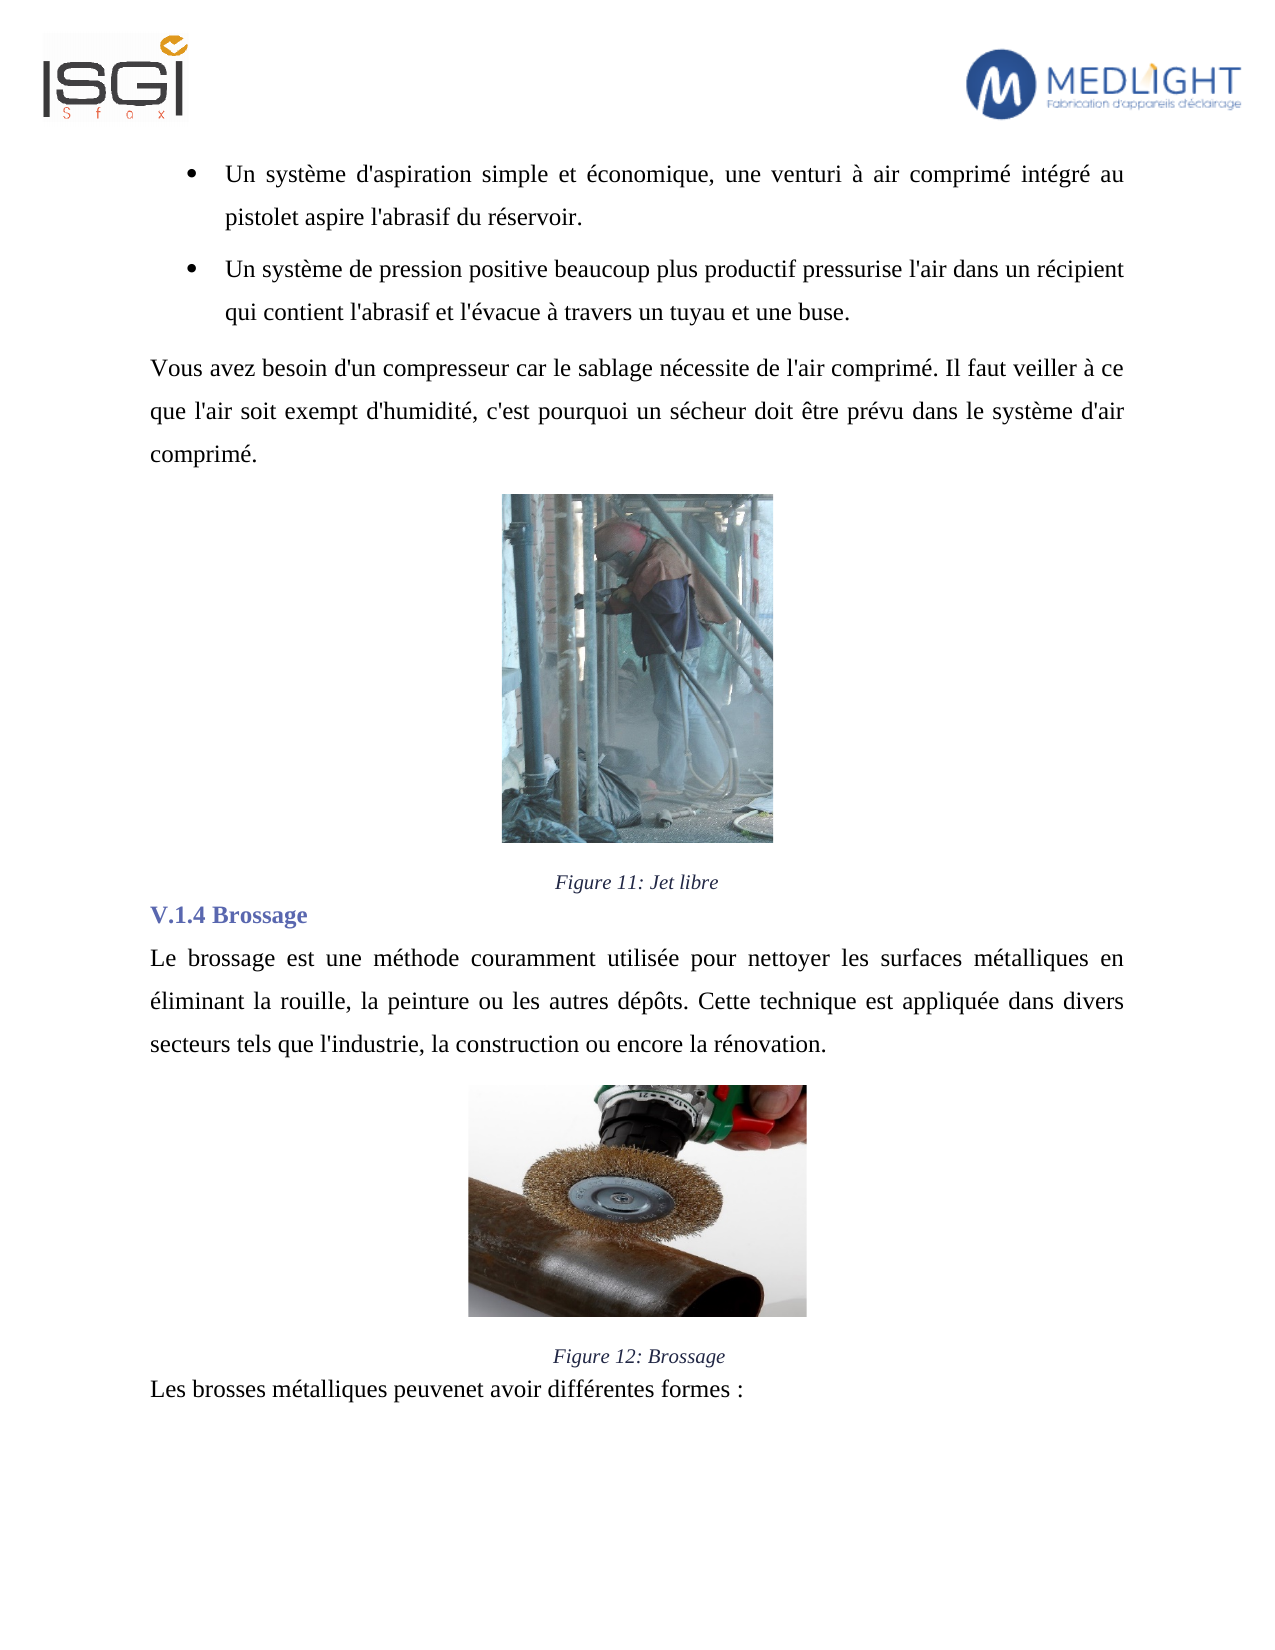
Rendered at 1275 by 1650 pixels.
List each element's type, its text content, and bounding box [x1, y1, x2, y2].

picture [501, 494, 774, 843]
text Figure 12: Brossage [150, 1344, 1125, 1368]
list Un système d'aspiration simple et économique, une venturi à air comprimé intégré au pistolet aspire l'abrasif du réservoir. [187, 159, 1125, 231]
picture [959, 31, 1250, 126]
text Les brosses métalliques peuvenet avoir différentes formes : [150, 1374, 1125, 1403]
picture [42, 31, 189, 127]
list Un système de pression positive beaucoup plus productif pressurise l'air dans un récipient qui contient l'abrasif et l'évacue à travers un tuyau et une buse. [187, 254, 1125, 326]
text Le brossage est une méthode couramment utilisée pour nettoyer les surfaces métalliques en éliminant la rouille, la peinture ou les autres dépôts. Cette technique est appliquée dans divers secteurs tels que l'industrie, la construction ou encore la rénovation. [150, 943, 1125, 1058]
text Vous avez besoin d'un compresseur car le sablage nécessite de l'air comprimé. Il faut veiller à ce que l'air soit exempt d'humidité, c'est pourquoi un sécheur doit être prévu dans le système d'air comprimé. [150, 353, 1125, 468]
picture [468, 1085, 807, 1317]
subtitle Brossage [150, 900, 1125, 929]
